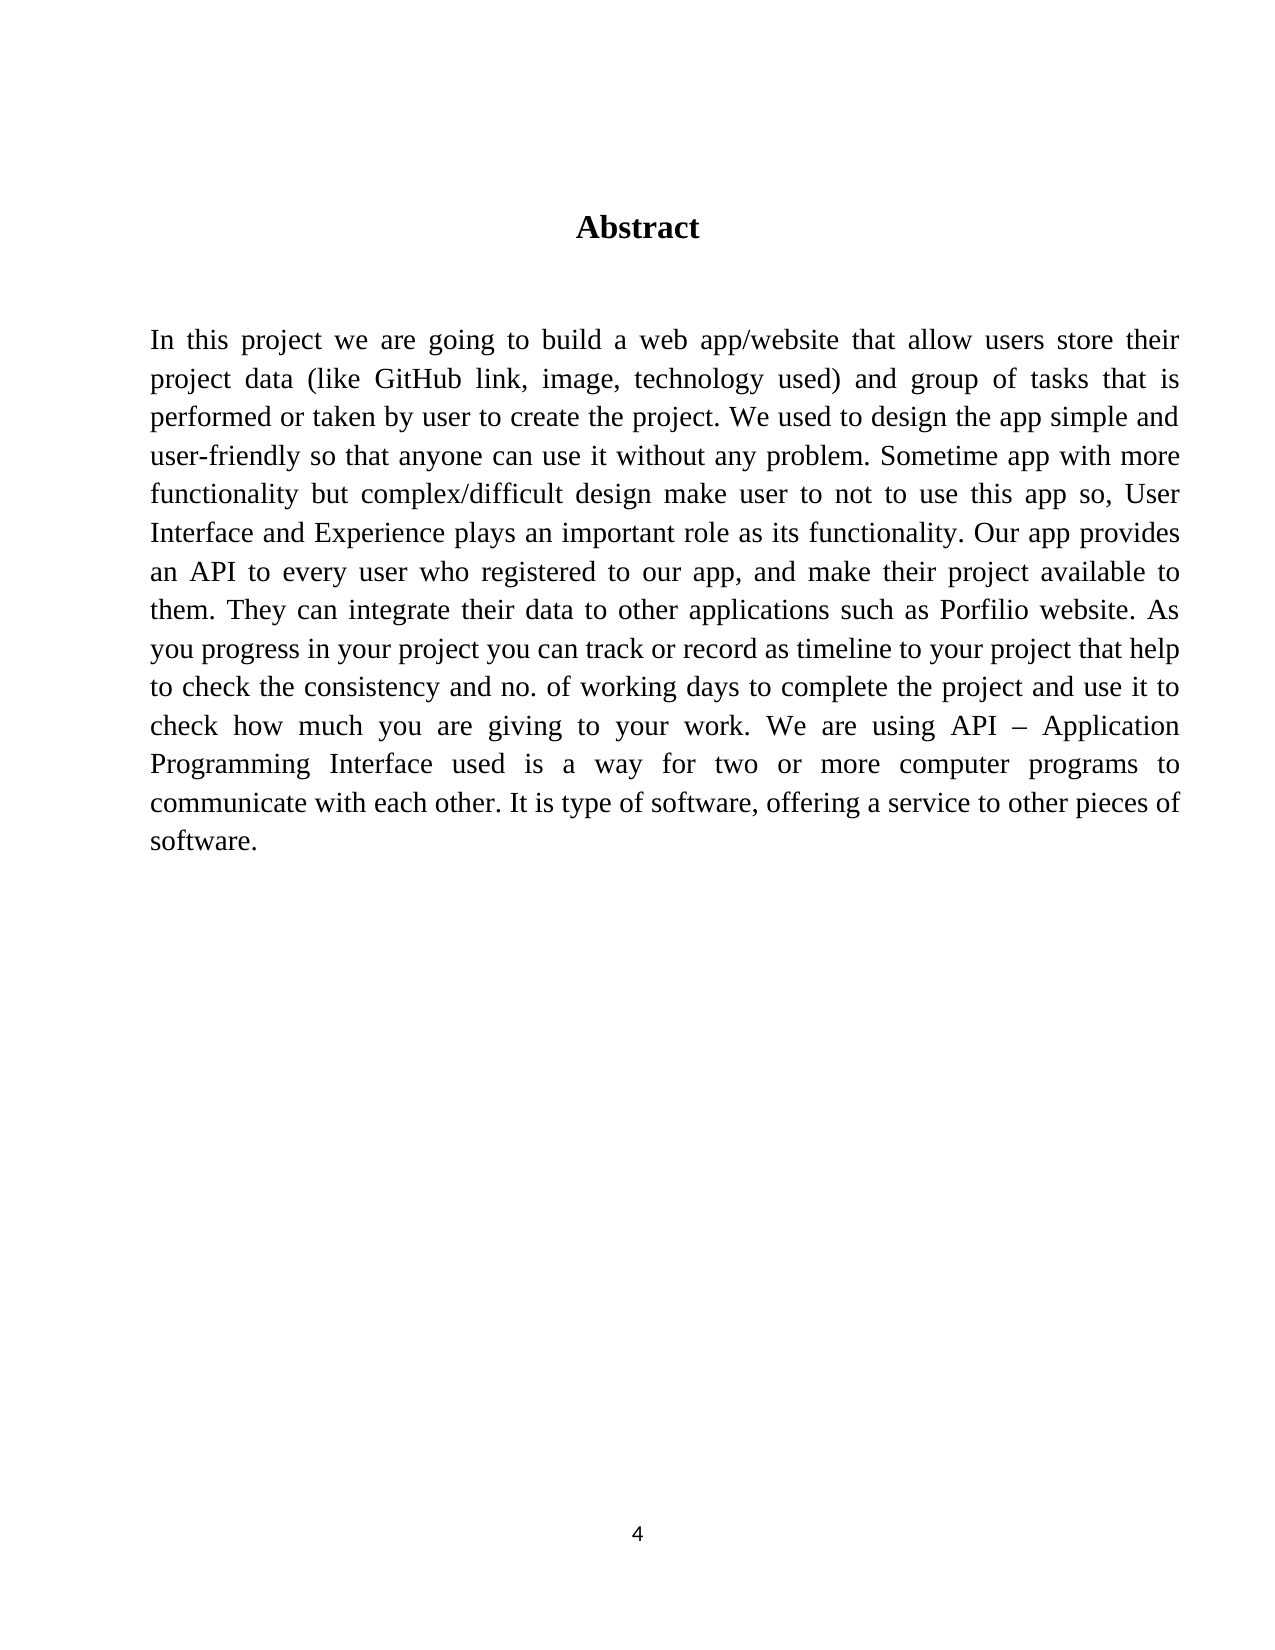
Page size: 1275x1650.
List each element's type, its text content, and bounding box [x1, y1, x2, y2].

text In this project we are going to build a web app/website that allow users store their project data (like GitHub link, image, technology used) and group of tasks that is performed or taken by user to create the project. We used to design the app simple and user-friendly so that anyone can use it without any problem. Sometime app with more functionality but complex/difficult design make user to not to use this app so, User Interface and Experience plays an important role as its functionality. Our app provides an API to every user who registered to our app, and make their project available to them. They can integrate their data to other applications such as Porfilio website. As you progress in your project you can track or record as timeline to your project that help to check the consistency and no. of working days to complete the project and use it to check how much you are giving to your work. We are using API – Application Programming Interface used is a way for two or more computer programs to communicate with each other. It is type of software, offering a service to other pieces of software. [150, 322, 1181, 857]
text Abstract [150, 207, 1125, 246]
